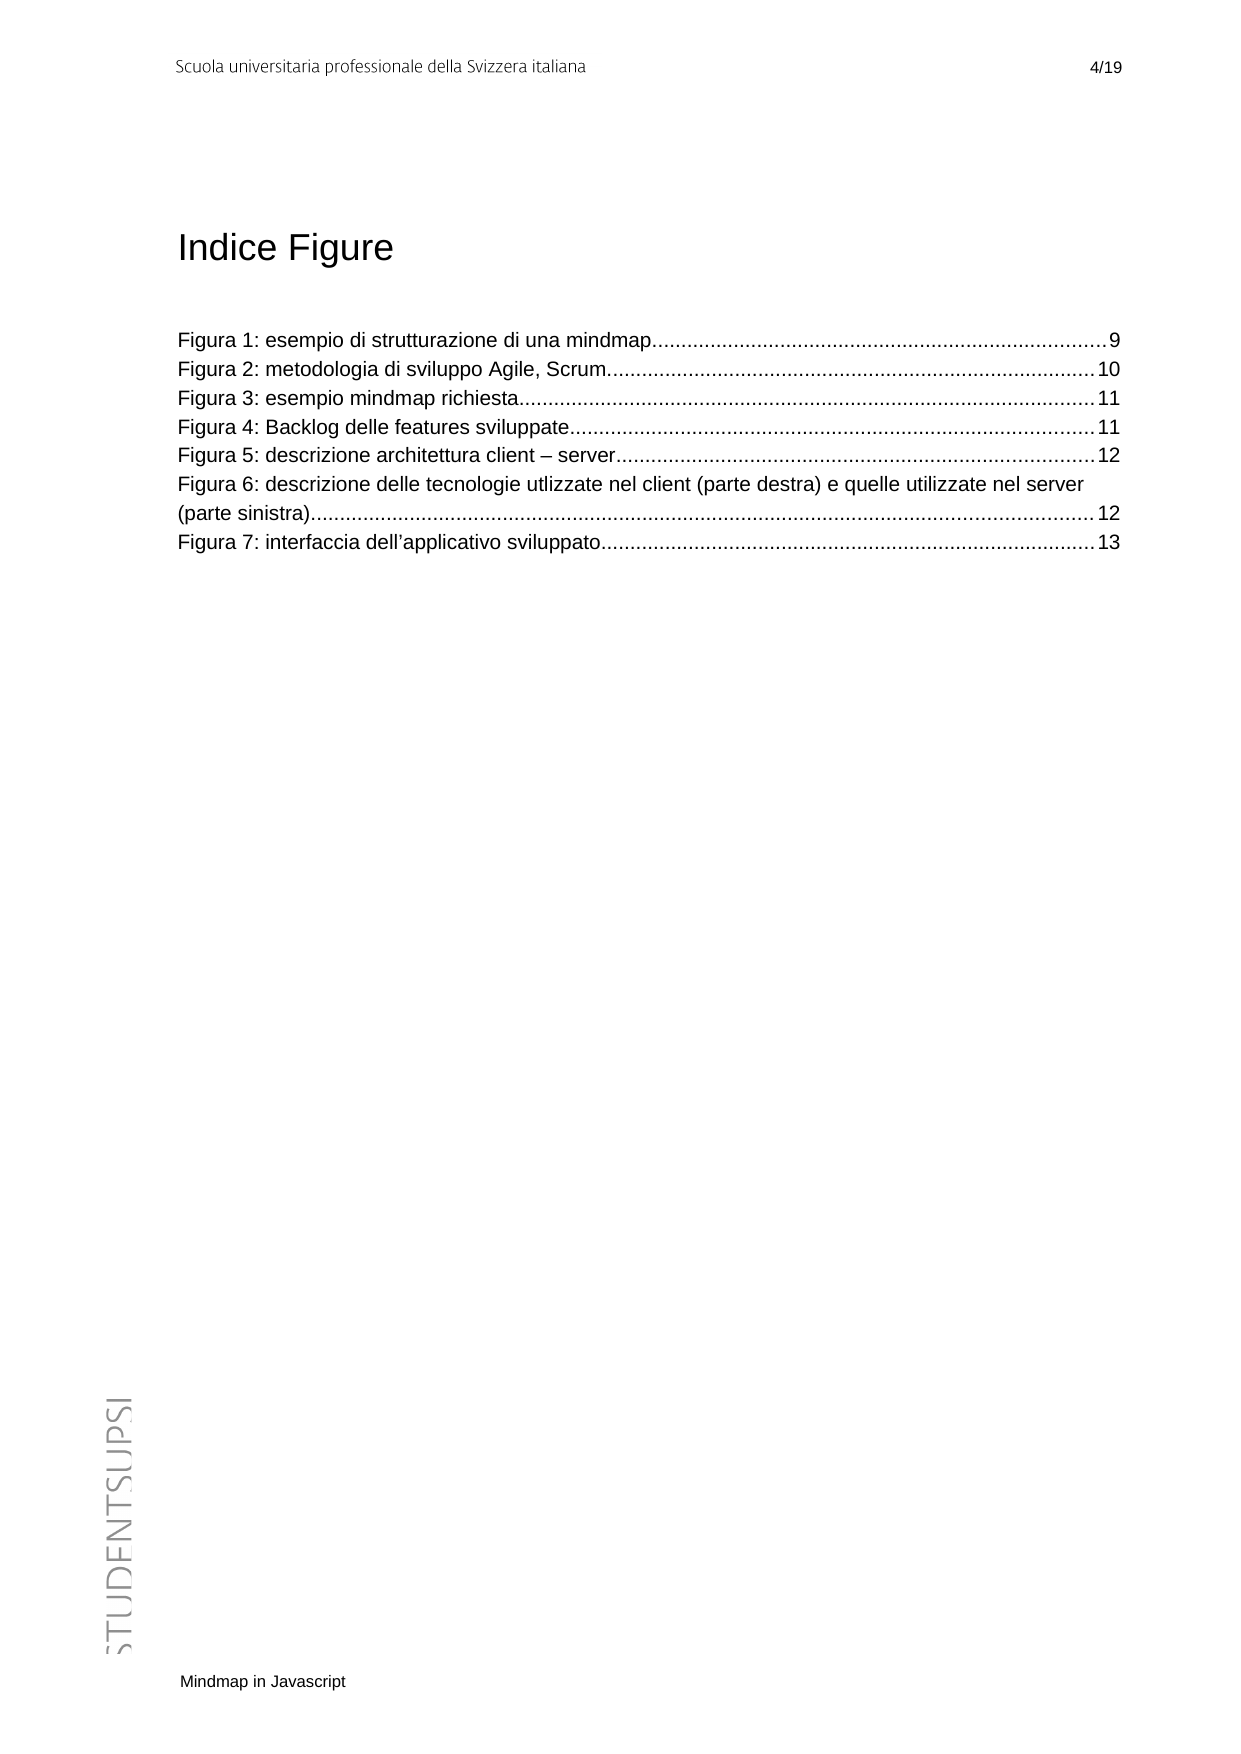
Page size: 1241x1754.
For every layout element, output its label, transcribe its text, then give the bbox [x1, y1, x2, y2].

text Figura 5: descrizione architettura client – server. 12 [177, 443, 1122, 467]
text Figura 1: esempio di strutturazione di una mindmap. 9 [177, 328, 1122, 352]
text Figura 6: descrizione delle tecnologie utlizzate nel client (parte destra) e quelle utilizzate nel server (parte sinistra). 12 [177, 472, 1122, 525]
picture [168, 53, 602, 80]
text Figura 2: metodologia di sviluppo Agile, Scrum. 10 [177, 357, 1122, 381]
text Figura 7: interfaccia dell’applicativo sviluppato. 13 [177, 529, 1122, 553]
text Indice Figure [177, 225, 1122, 268]
text Figura 3: esempio mindmap richiesta. 11 [177, 386, 1122, 410]
picture [106, 1399, 132, 1654]
text Figura 4: Backlog delle features sviluppate. 11 [177, 414, 1122, 438]
